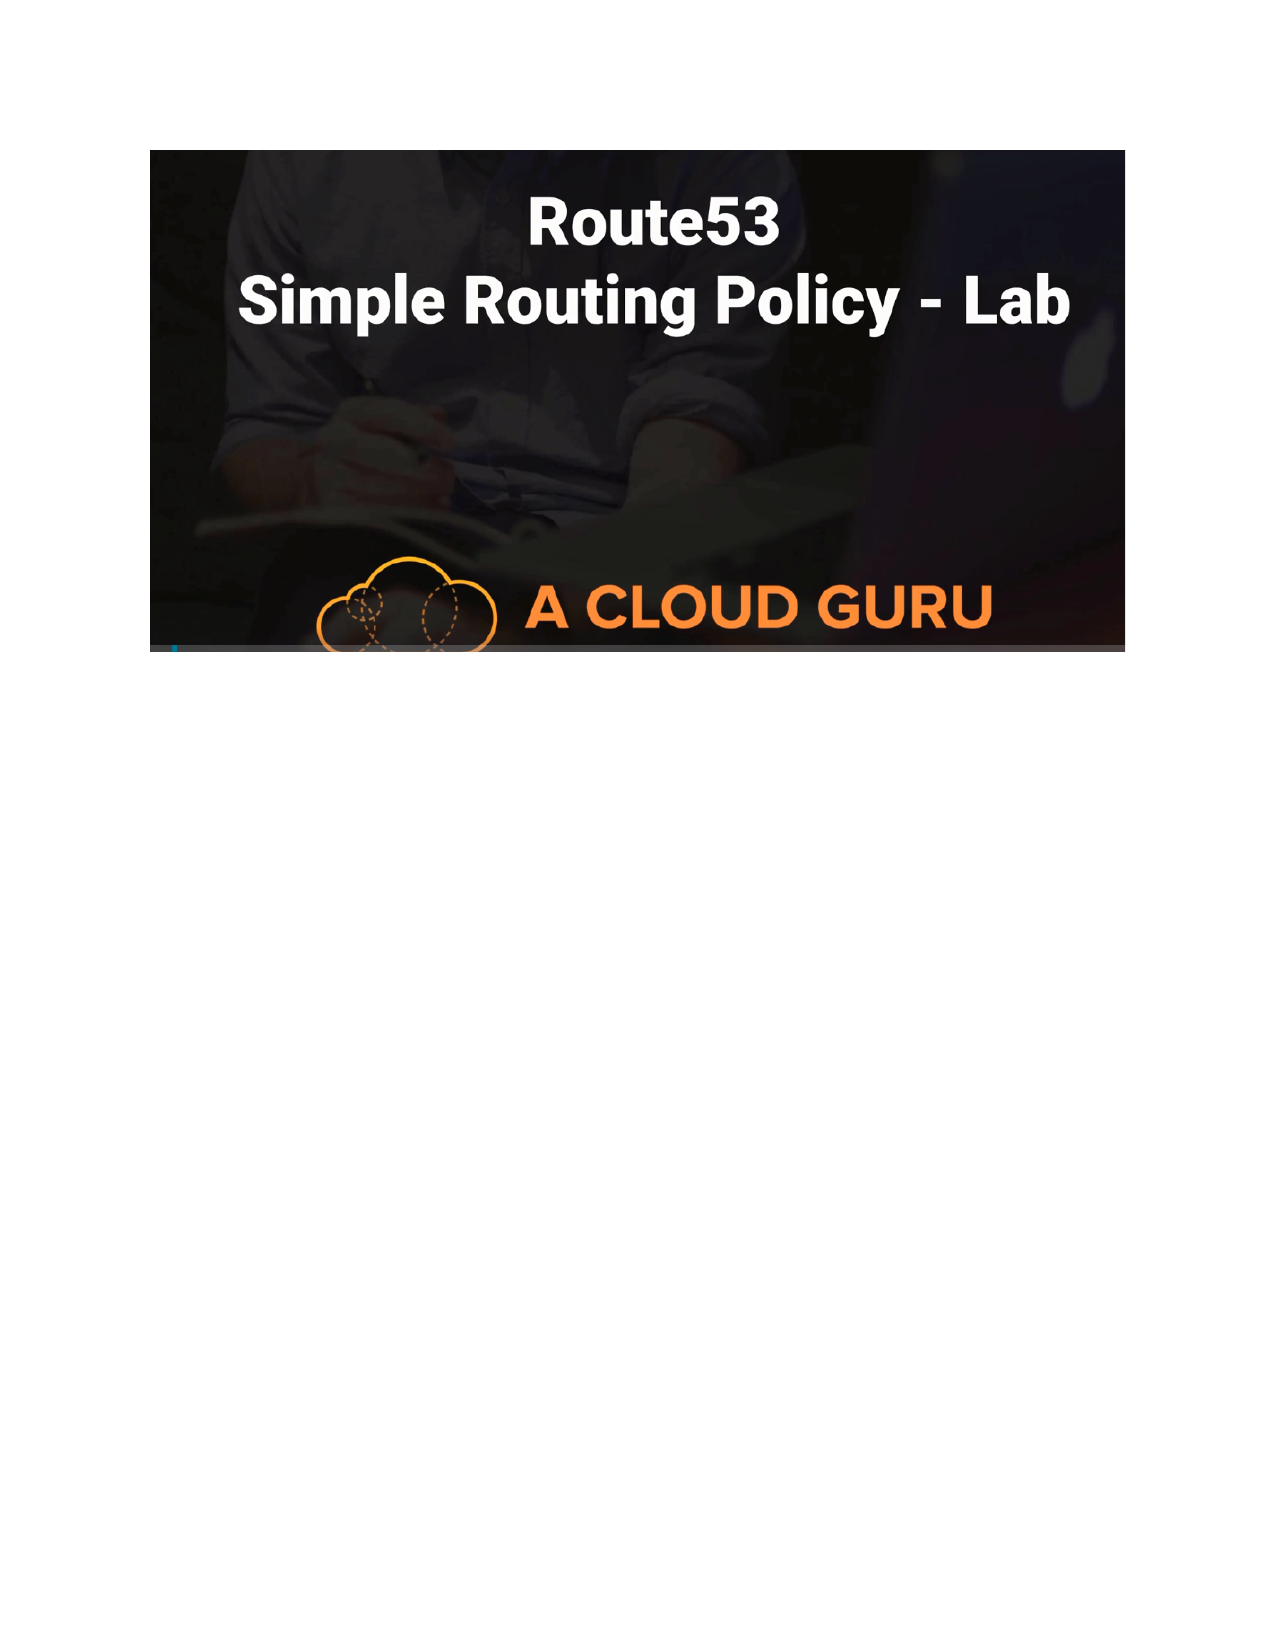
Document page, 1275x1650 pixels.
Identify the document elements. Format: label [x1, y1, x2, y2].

picture [150, 150, 1125, 652]
